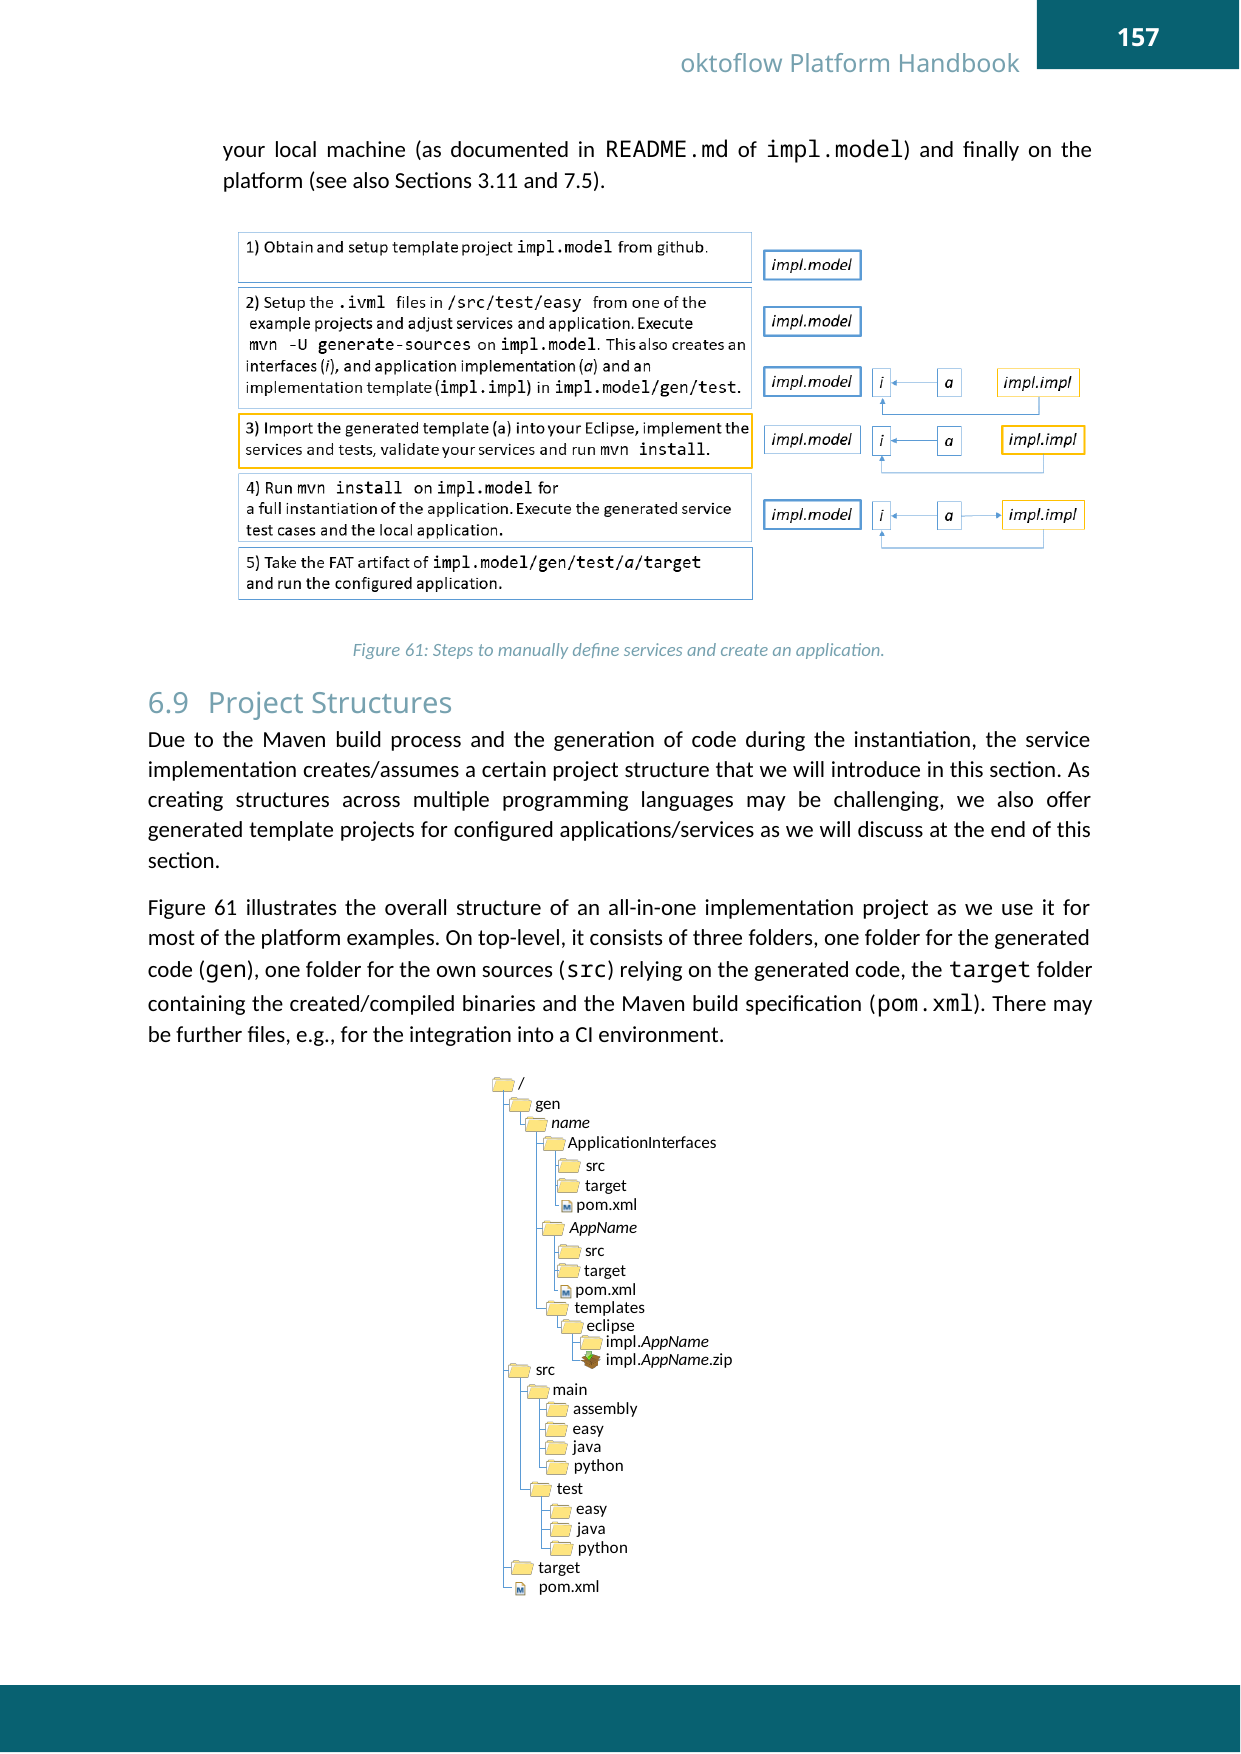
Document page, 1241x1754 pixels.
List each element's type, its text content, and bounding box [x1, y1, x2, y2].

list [185, 133, 1093, 194]
text Figure 61: Steps to manually define services and create an application. [148, 638, 1093, 661]
picture [229, 213, 1093, 620]
text Figure 61 illustrates the overall structure of an all-in-one implementation project as we use it for most of the platform examples. On top-level, it consists of three folders, one folder for the generated code (gen), one folder for the own sources (src) relying on the generated code, the target folder containing the created/compiled binaries and the Maven build specification (pom.xml). There may be further files, e.g., for the integration into a CI environment. [148, 893, 1093, 1048]
text Due to the Maven build process and the generation of code during the instantiation, the service implementation creates/assumes a certain project structure that we will introduce in this section. As creating structures across multiple programming languages may be challenging, we also offer generated template projects for configured applications/services as we will discuss at the end of this section. [148, 725, 1093, 874]
subtitle Project Structures [148, 682, 1093, 722]
